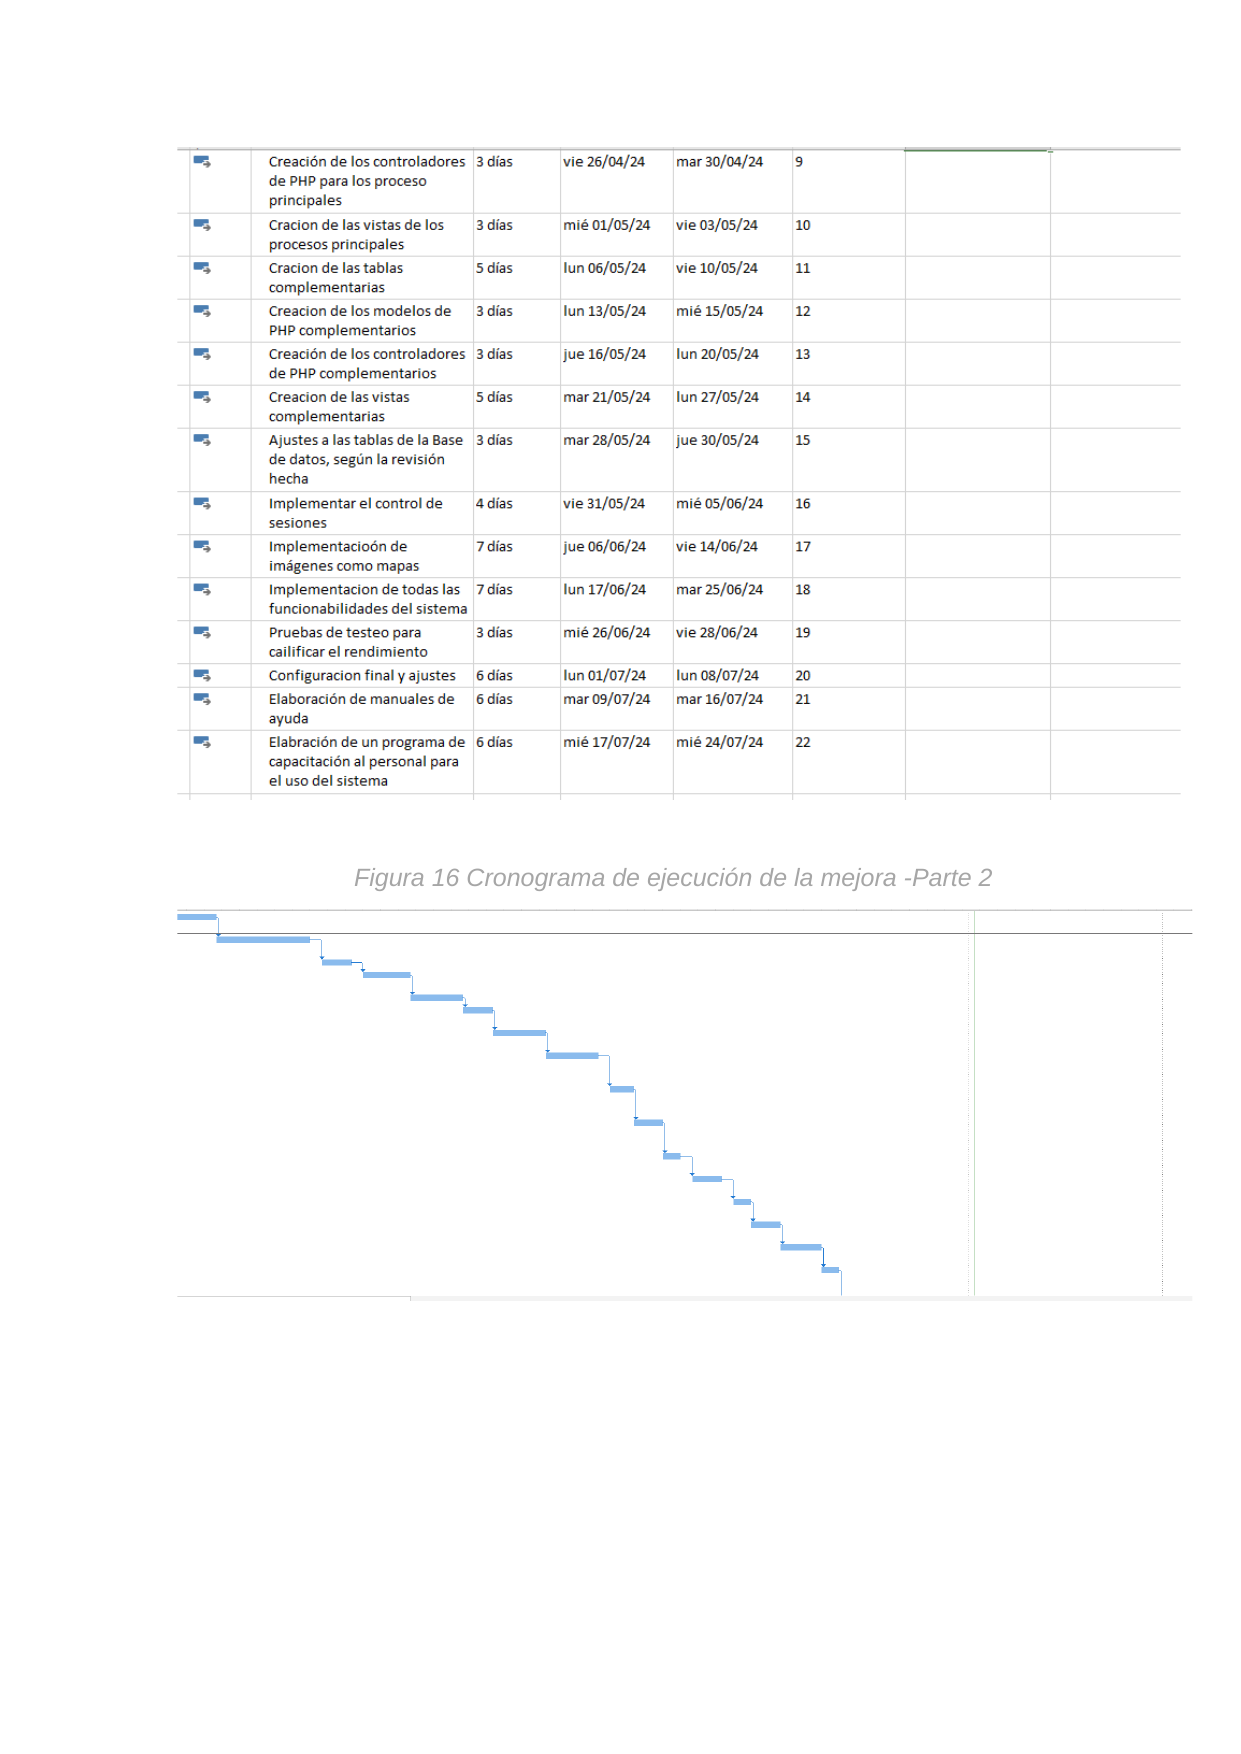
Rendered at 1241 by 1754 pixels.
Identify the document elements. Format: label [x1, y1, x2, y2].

picture [177, 147, 1181, 800]
picture [177, 909, 1193, 1301]
